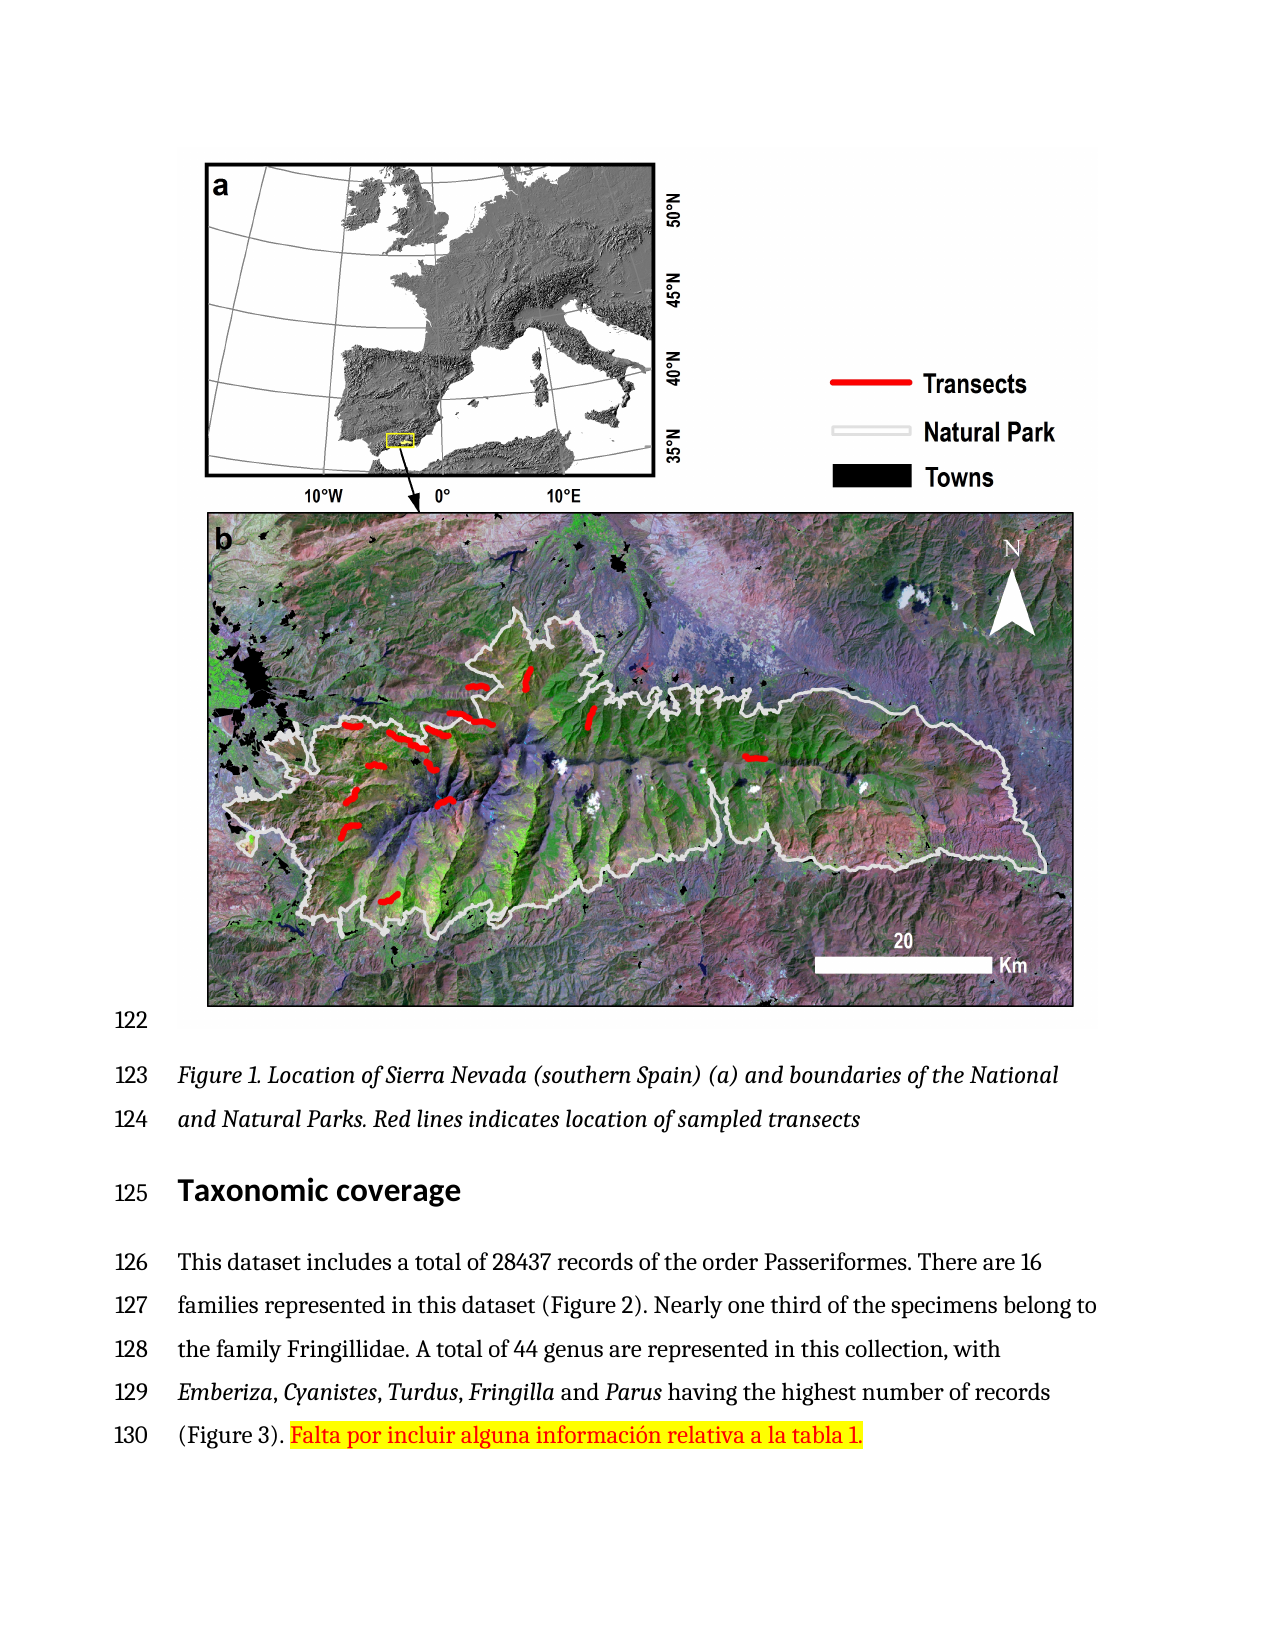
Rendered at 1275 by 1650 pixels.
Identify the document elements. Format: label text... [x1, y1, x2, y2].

subtitle Taxonomic coverage [177, 1168, 1098, 1209]
text This dataset includes a total of 28437 records of the order Passeriformes. There are 16 families represented in this dataset (Figure 2). Nearly one third of the specimens belong to the family Fringillidae. A total of 44 genus are represented in this collection, with Emberiza, Cyanistes, Turdus, Fringilla and Parus having the highest number of records (Figure 3). Falta por incluir alguna información relativa a la tabla 1. [177, 1248, 1098, 1449]
picture [177, 147, 1098, 1029]
text Figure 1. Location of Sierra Nevada (southern Spain) (a) and boundaries of the National and Natural Parks. Red lines indicates location of sampled transects [177, 1061, 1098, 1133]
